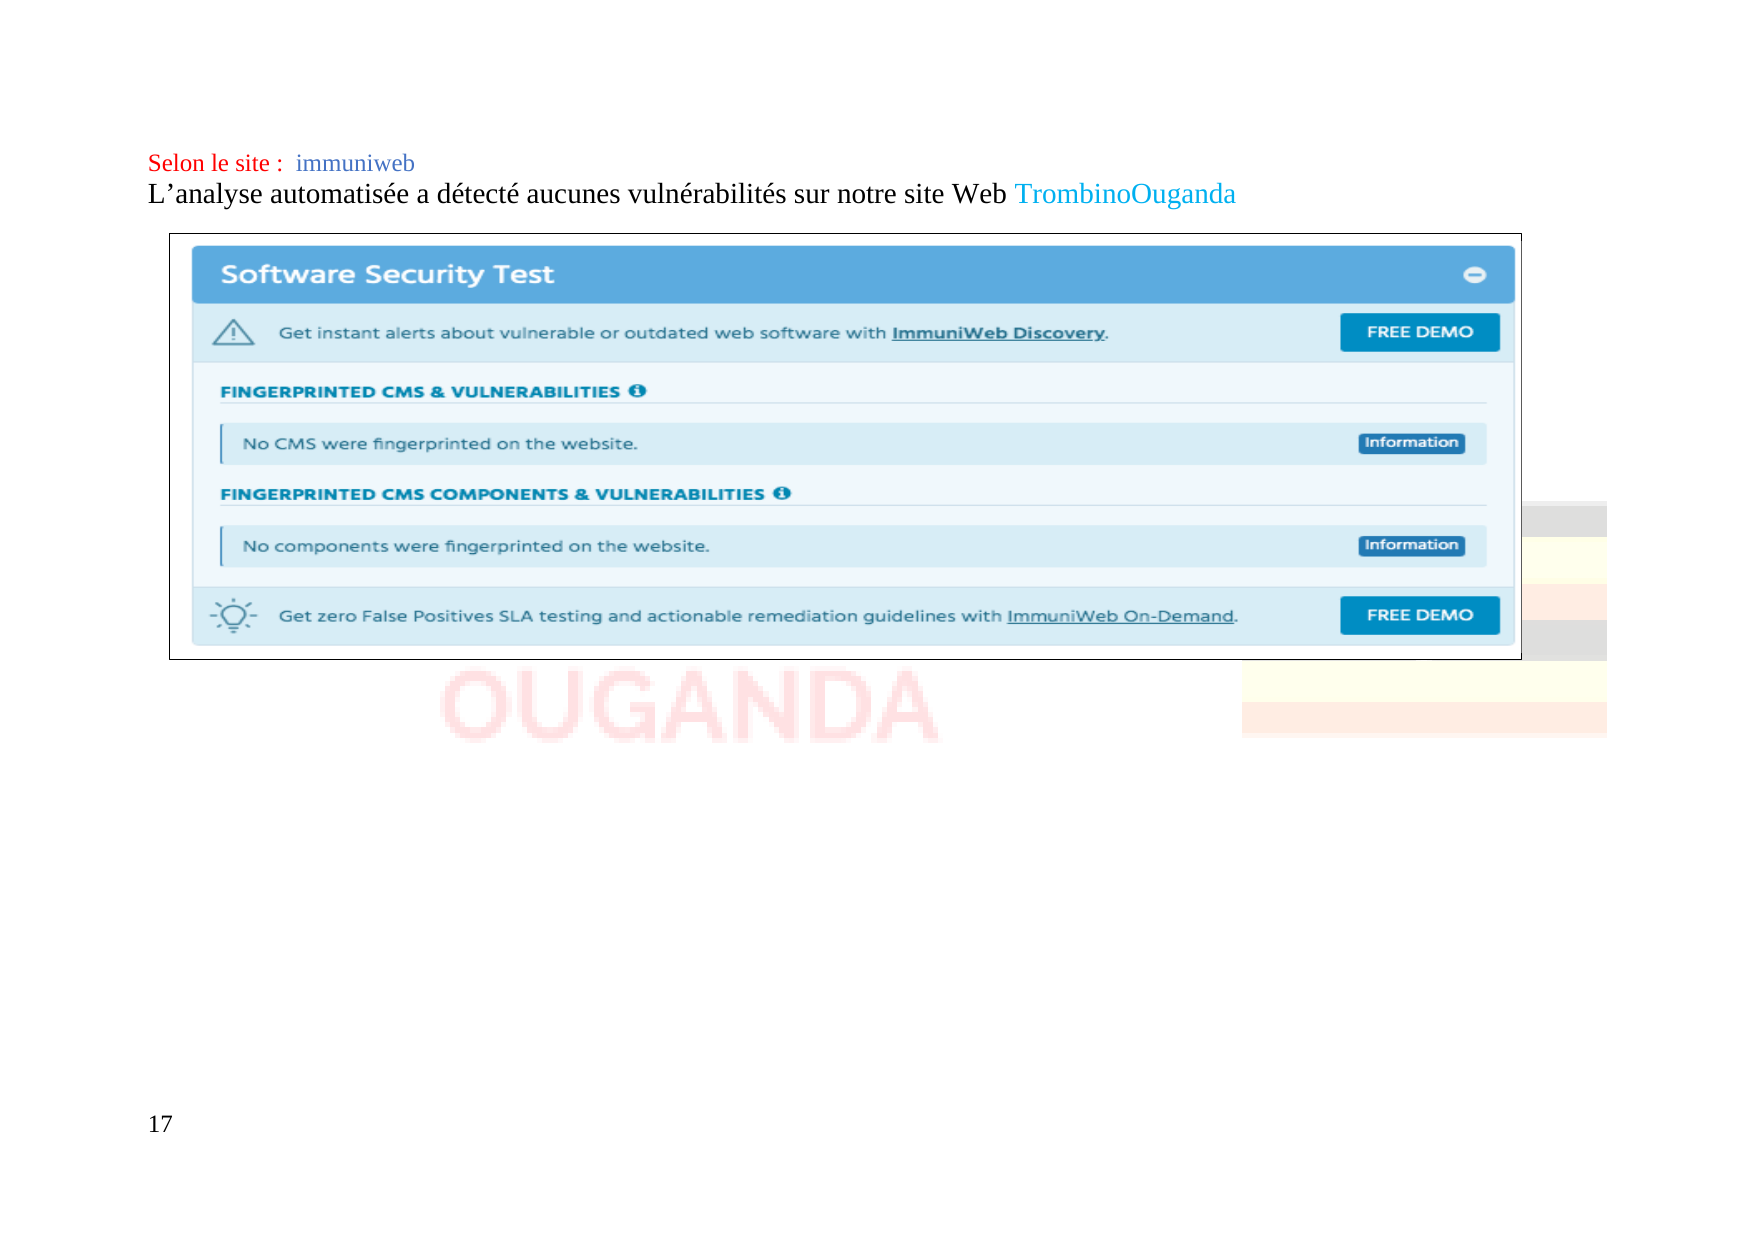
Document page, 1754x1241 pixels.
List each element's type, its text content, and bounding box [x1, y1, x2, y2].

text Selon le site : immuniweb [148, 148, 1606, 176]
text L’analyse automatisée a détecté aucunes vulnérabilités sur notre site Web TrombinoOuganda [148, 176, 1606, 210]
picture [184, 241, 1522, 653]
